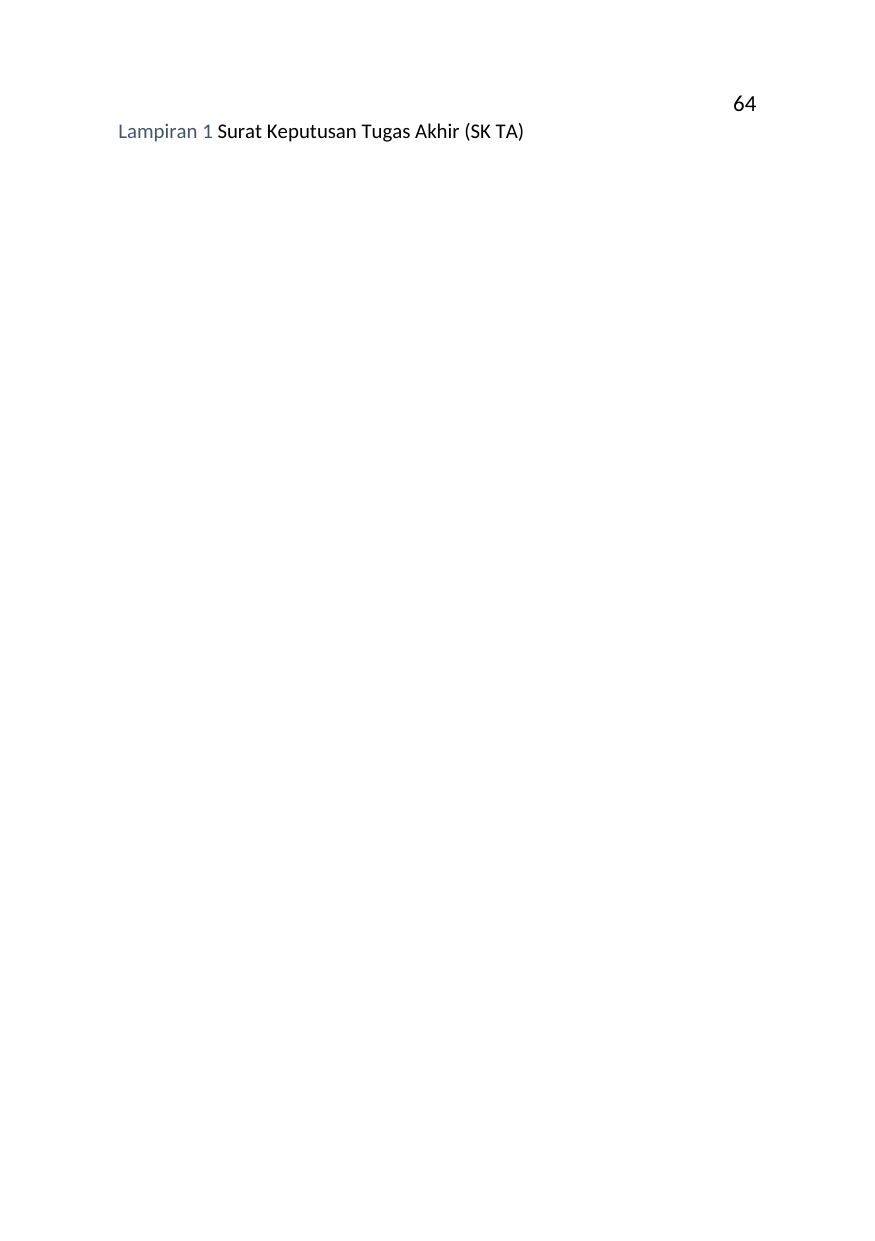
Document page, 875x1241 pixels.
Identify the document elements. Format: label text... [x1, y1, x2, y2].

text Lampiran 1 Surat Keputusan Tugas Akhir (SK TA) [118, 118, 756, 143]
